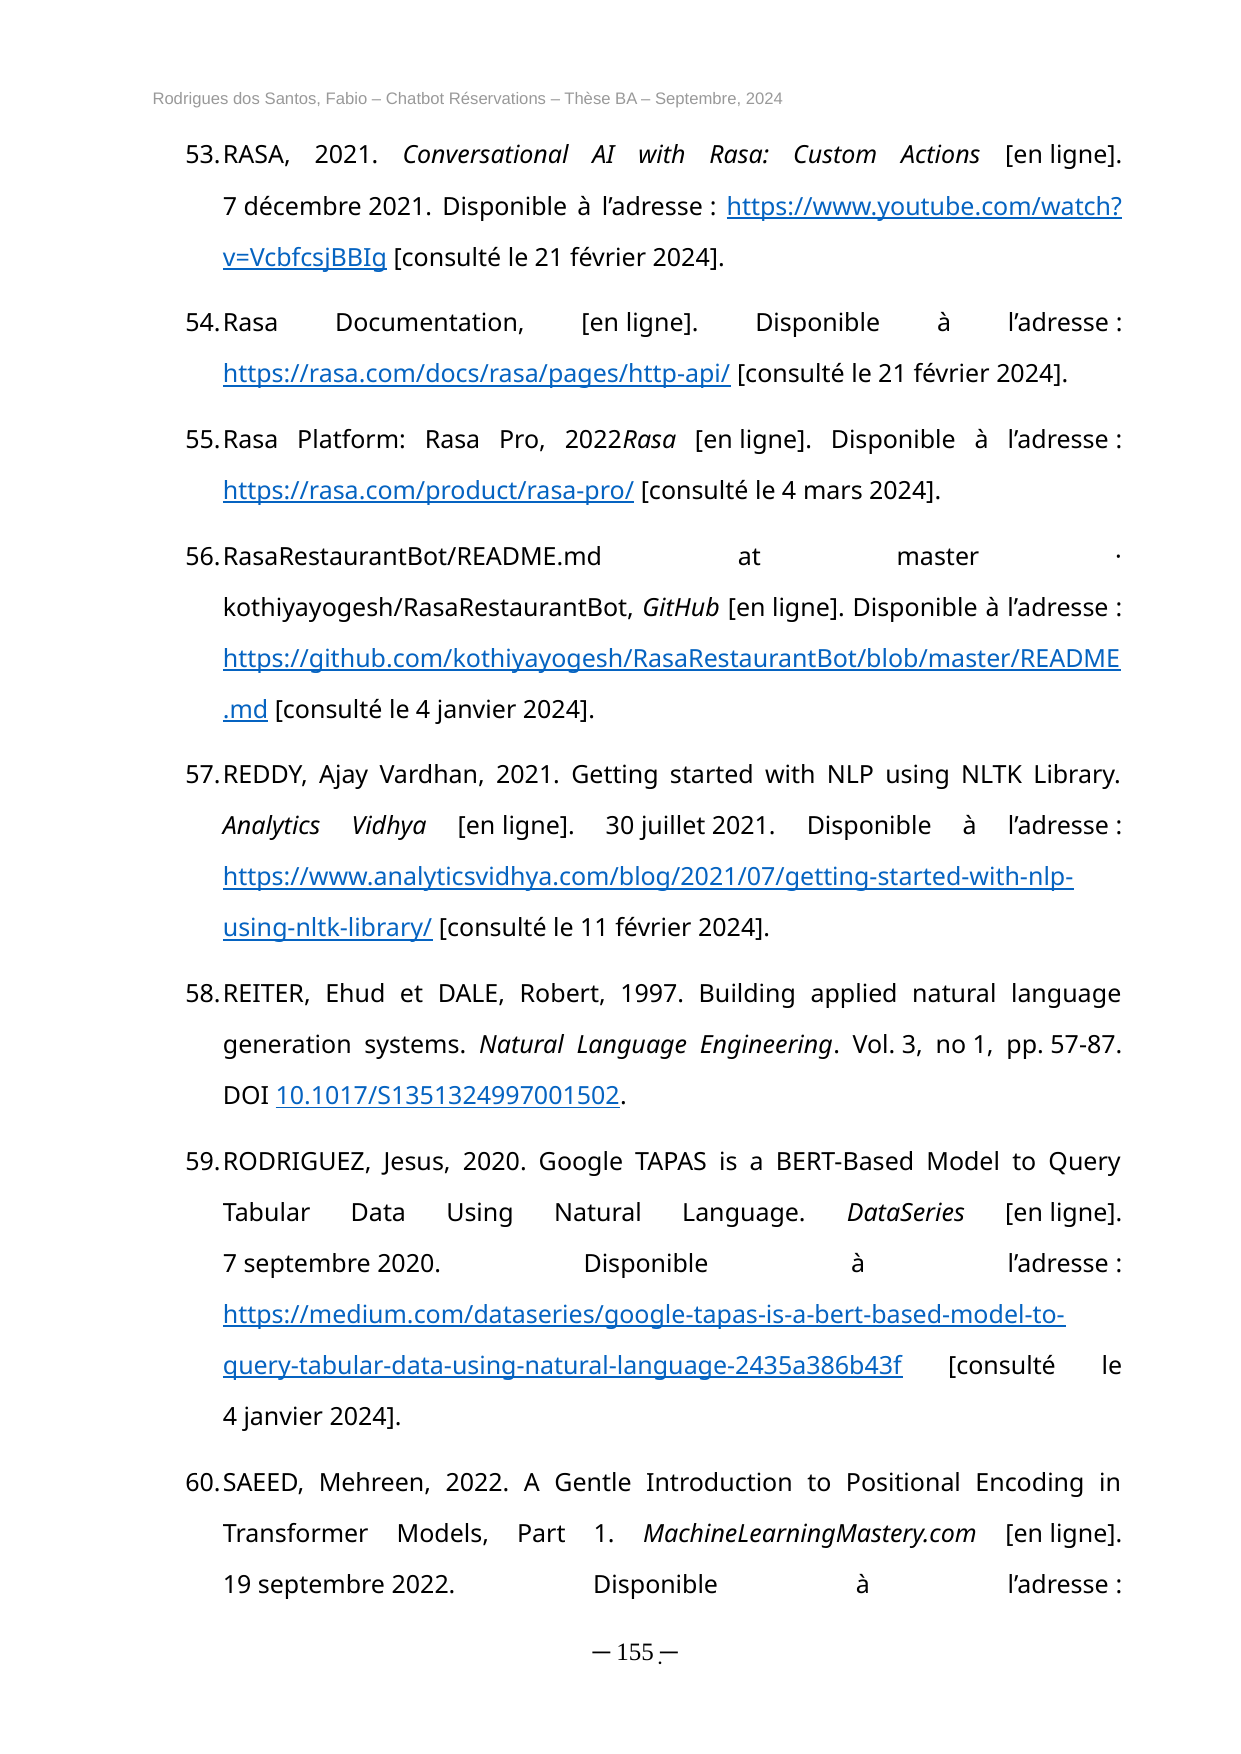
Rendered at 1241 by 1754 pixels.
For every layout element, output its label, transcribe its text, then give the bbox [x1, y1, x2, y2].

list RODRIGUEZ, Jesus, 2020. Google TAPAS is a BERT-Based Model to Query Tabular Data Using Natural Language. DataSeries [en ligne]. 7 septembre 2020. Disponible à l’adresse : https://medium.com/dataseries/google-tapas-is-a-bert-based-model-to-query-tabular-data-using-natural-language-2435a386b43f [consulté le 4 janvier 2024]. [185, 1143, 1122, 1433]
list RasaRestaurantBot/README.md at master · kothiyayogesh/RasaRestaurantBot, GitHub [en ligne]. Disponible à l’adresse : https://github.com/kothiyayogesh/RasaRestaurantBot/blob/master/README.md [consulté le 4 janvier 2024]. [185, 538, 1122, 725]
list Rasa Documentation, [en ligne]. Disponible à l’adresse : https://rasa.com/docs/rasa/pages/http-api/ [consulté le 21 février 2024]. [185, 305, 1122, 390]
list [185, 1464, 1122, 1600]
list RASA, 2021. Conversational AI with Rasa: Custom Actions [en ligne]. 7 décembre 2021. Disponible à l’adresse : https://www.youtube.com/watch?v=VcbfcsjBBIg [consulté le 21 février 2024]. [185, 137, 1122, 273]
list REITER, Ehud et DALE, Robert, 1997. Building applied natural language generation systems. Natural Language Engineering. Vol. 3, no 1, pp. 57-87. DOI 10.1017/S1351324997001502. [185, 976, 1122, 1112]
list Rasa Platform: Rasa Pro, 2022Rasa [en ligne]. Disponible à l’adresse : https://rasa.com/product/rasa-pro/ [consulté le 4 mars 2024]. [185, 422, 1122, 507]
list REDDY, Ajay Vardhan, 2021. Getting started with NLP using NLTK Library. Analytics Vidhya [en ligne]. 30 juillet 2021. Disponible à l’adresse : https://www.analyticsvidhya.com/blog/2021/07/getting-started-with-nlp-using-nltk-library/ [consulté le 11 février 2024]. [185, 757, 1122, 944]
